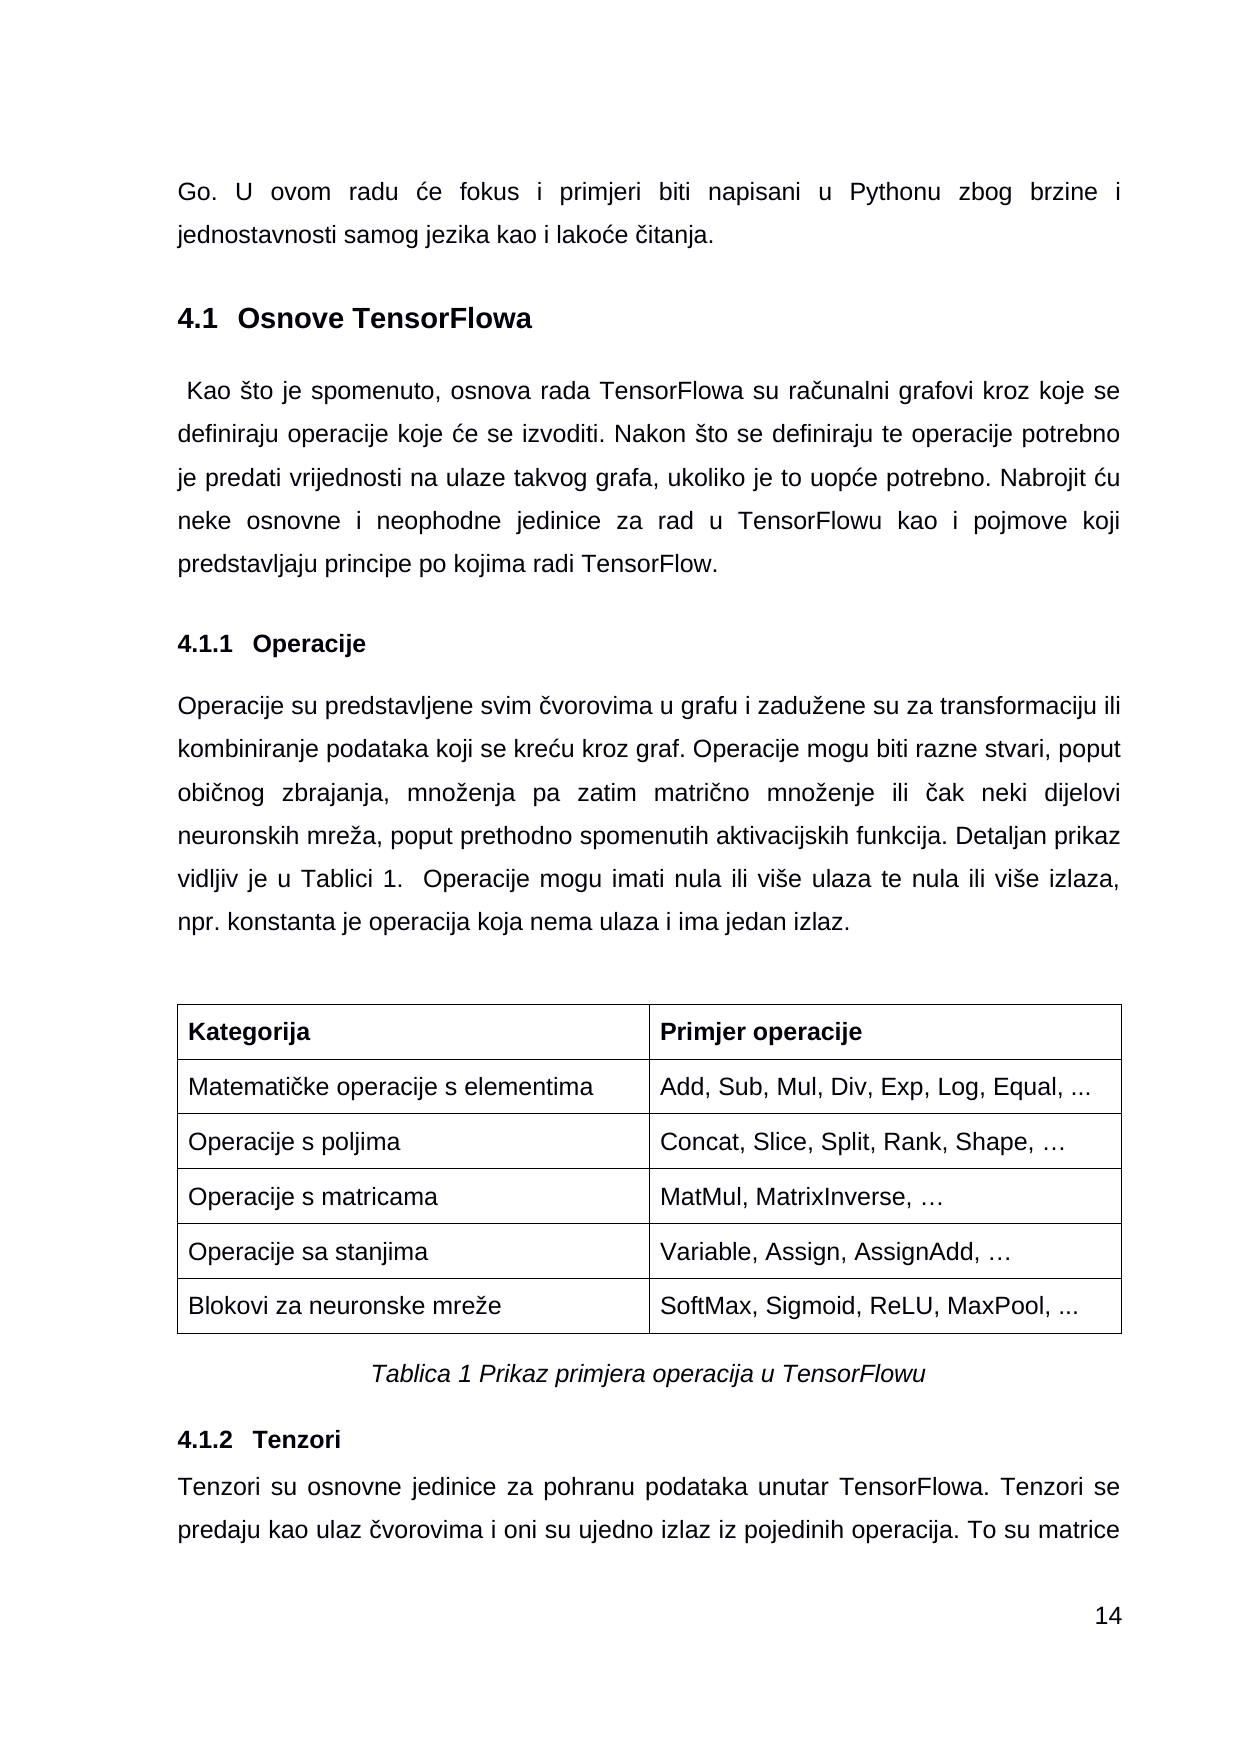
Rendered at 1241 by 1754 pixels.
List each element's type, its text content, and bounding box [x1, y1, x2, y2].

table_cell Variable, Assign, AssignAdd, … [650, 1224, 1121, 1278]
text Kao što je spomenuto, osnova rada TensorFlowa su računalni grafovi kroz koje se definiraju operacije koje će se izvoditi. Nakon što se definiraju te operacije potrebno je predati vrijednosti na ulaze takvog grafa, ukoliko je to uopće potrebno. Nabrojit ću neke osnovne i neophodne jedinice za rad u TensorFlowu kao i pojmove koji predstavljaju principe po kojima radi TensorFlow. [177, 376, 1122, 577]
table_header Primjer operacije [650, 1005, 1121, 1058]
table_cell Operacije s poljima [178, 1114, 649, 1168]
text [177, 177, 1122, 249]
text Operacije su predstavljene svim čvorovima u grafu i zadužene su za transformaciju ili kombiniranje podataka koji se kreću kroz graf. Operacije mogu biti razne stvari, poput običnog zbrajanja, množenja pa zatim matrično množenje ili čak neki dijelovi neuronskih mreža, poput prethodno spomenutih aktivacijskih funkcija. Detaljan prikaz vidljiv je u Tablici 1. Operacije mogu imati nula ili više ulaza te nula ili više izlaza, npr. konstanta je operacija koja nema ulaza i ima jedan izlaz. [177, 691, 1122, 936]
subtitle Operacije [177, 629, 1122, 658]
table_cell Concat, Slice, Split, Rank, Shape, … [650, 1114, 1121, 1168]
table_cell Blokovi za neuronske mreže [178, 1279, 649, 1332]
table_cell SoftMax, Sigmoid, ReLU, MaxPool, ... [650, 1279, 1121, 1332]
text Tablica 1 Prikaz primjera operacija u TensorFlowu [177, 1358, 1122, 1387]
subtitle Tenzori [177, 1425, 1122, 1453]
table_cell Matematičke operacije s elementima [178, 1060, 649, 1113]
table_cell Operacije sa stanjima [178, 1224, 649, 1278]
table_cell Operacije s matricama [178, 1169, 649, 1223]
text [177, 1472, 1122, 1544]
subtitle Osnove TensorFlowa [177, 301, 1122, 334]
table_header Kategorija [178, 1005, 649, 1058]
table_cell MatMul, MatrixInverse, … [650, 1169, 1121, 1223]
table_cell Add, Sub, Mul, Div, Exp, Log, Equal, ... [650, 1060, 1121, 1113]
